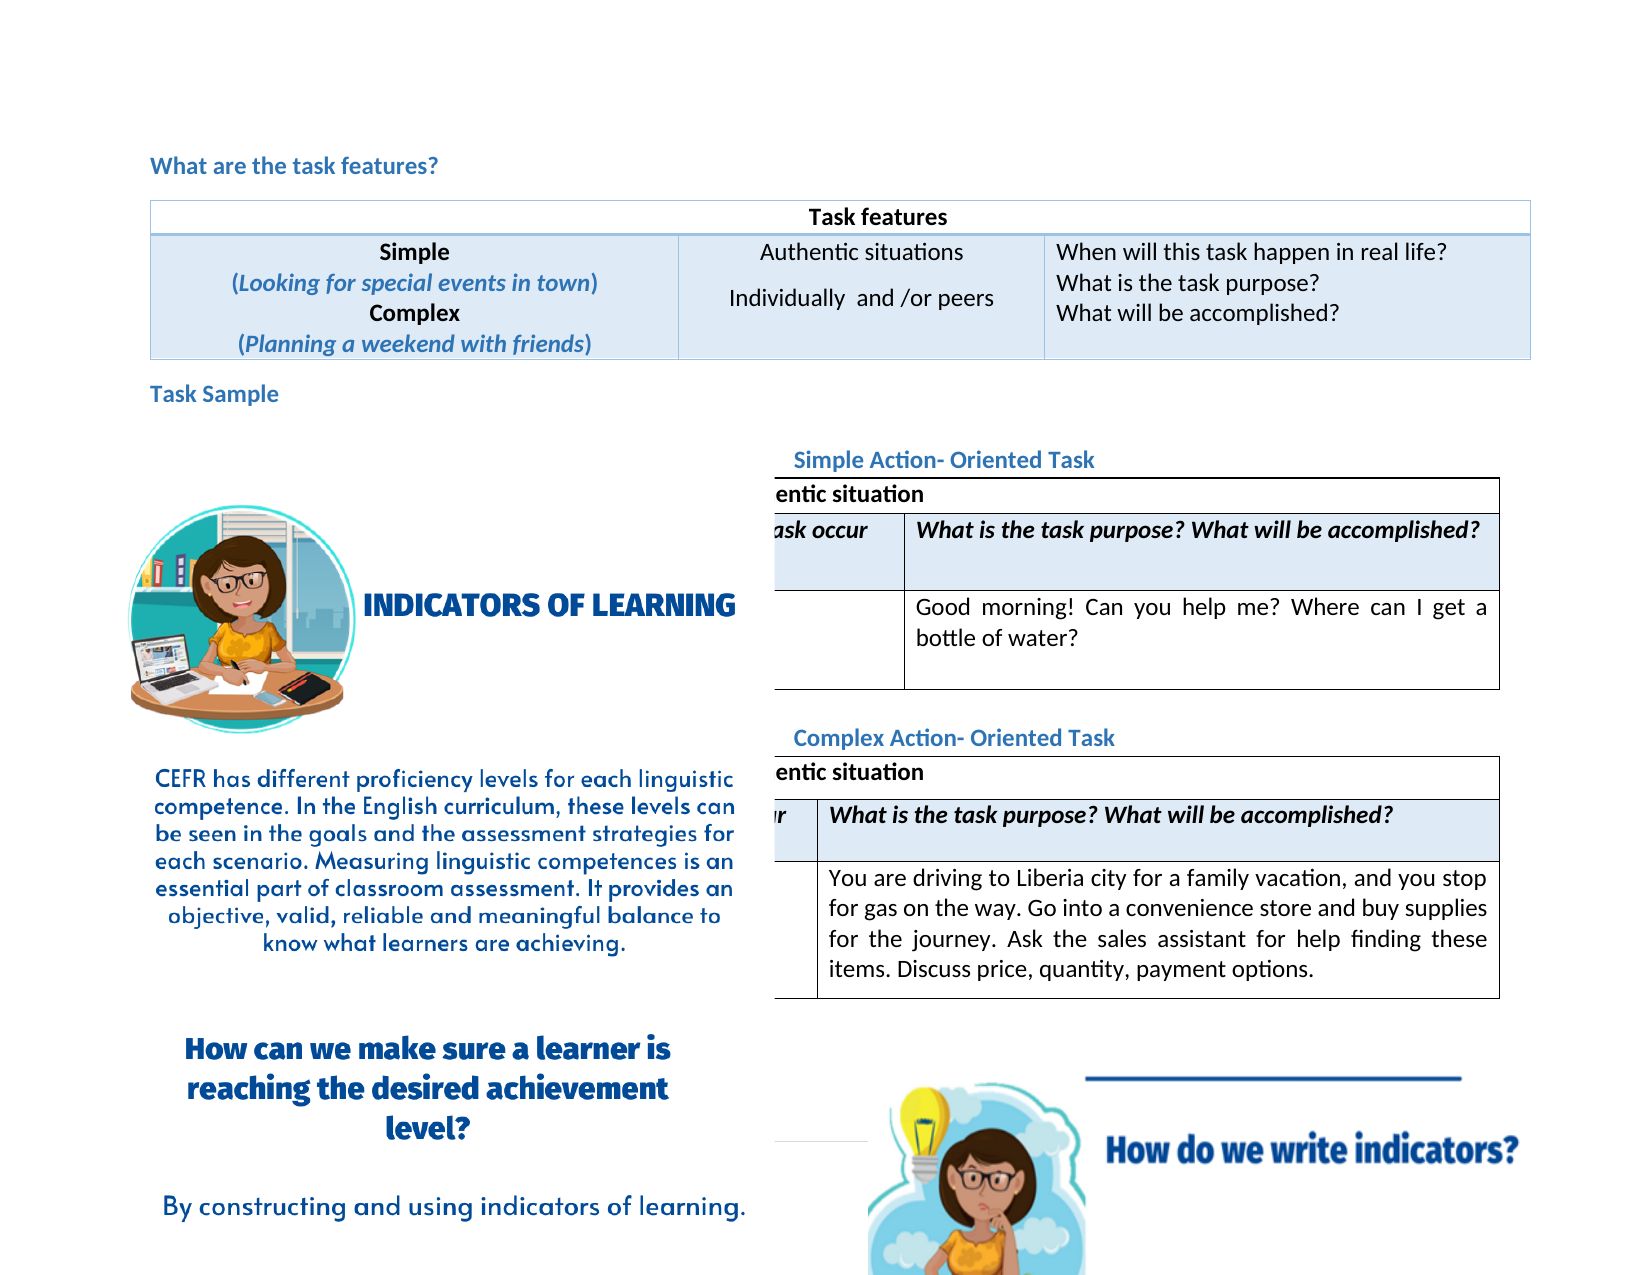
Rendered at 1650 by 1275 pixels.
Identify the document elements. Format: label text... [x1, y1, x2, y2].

table_cell When will this task happen in real life? What is the task purpose? What will be accomplished? [1045, 236, 1530, 358]
table_cell Good morning! Can you help me? Where can I get a bottle of water? [905, 591, 1499, 689]
table_cell Assessment Strategy [150, 800, 489, 861]
table_header Authentic situation [150, 757, 1499, 798]
table_cell What is the task purpose? What will be accomplished? [818, 800, 1499, 861]
text Simple Action- Oriented Task [150, 444, 1500, 475]
table_cell Simple (Looking for special events in town) Complex (Planning a weekend with friends) [151, 236, 678, 358]
table_cell Buying things at a convenience store. [490, 862, 817, 997]
table_cell When would this task occur in real life? [572, 514, 904, 590]
table_cell SI.1. asks and tells others his/her desires about shopping prices, size and where to get things. [150, 591, 571, 689]
table_cell What is the task purpose? What will be accomplished? [905, 514, 1499, 590]
table_cell Buying things at a convenience store. [572, 591, 904, 689]
table_header Authentic situation [150, 479, 1499, 513]
table_header Task features [151, 201, 1530, 233]
table_cell Authentic situations Individually and /or peers [679, 236, 1044, 358]
table_cell You are driving to Liberia city for a family vacation, and you stop for gas on the way. Go into a convenience store and buy supplies for the journey. Ask the sales assistant for help finding these items. Discuss price, quantity, payment options. [818, 862, 1499, 997]
table_cell Assessment Strategy [150, 514, 571, 590]
text What are the task features? [150, 150, 1500, 181]
table_cell When would this task occur in real life? [490, 800, 817, 861]
picture [868, 1041, 1544, 1275]
table_cell SI.1. asks and tells others his/her desires about shopping prices, size and where to get things. [150, 862, 489, 997]
text Task Sample [150, 379, 1500, 409]
text Complex Action- Oriented Task [150, 723, 1500, 753]
